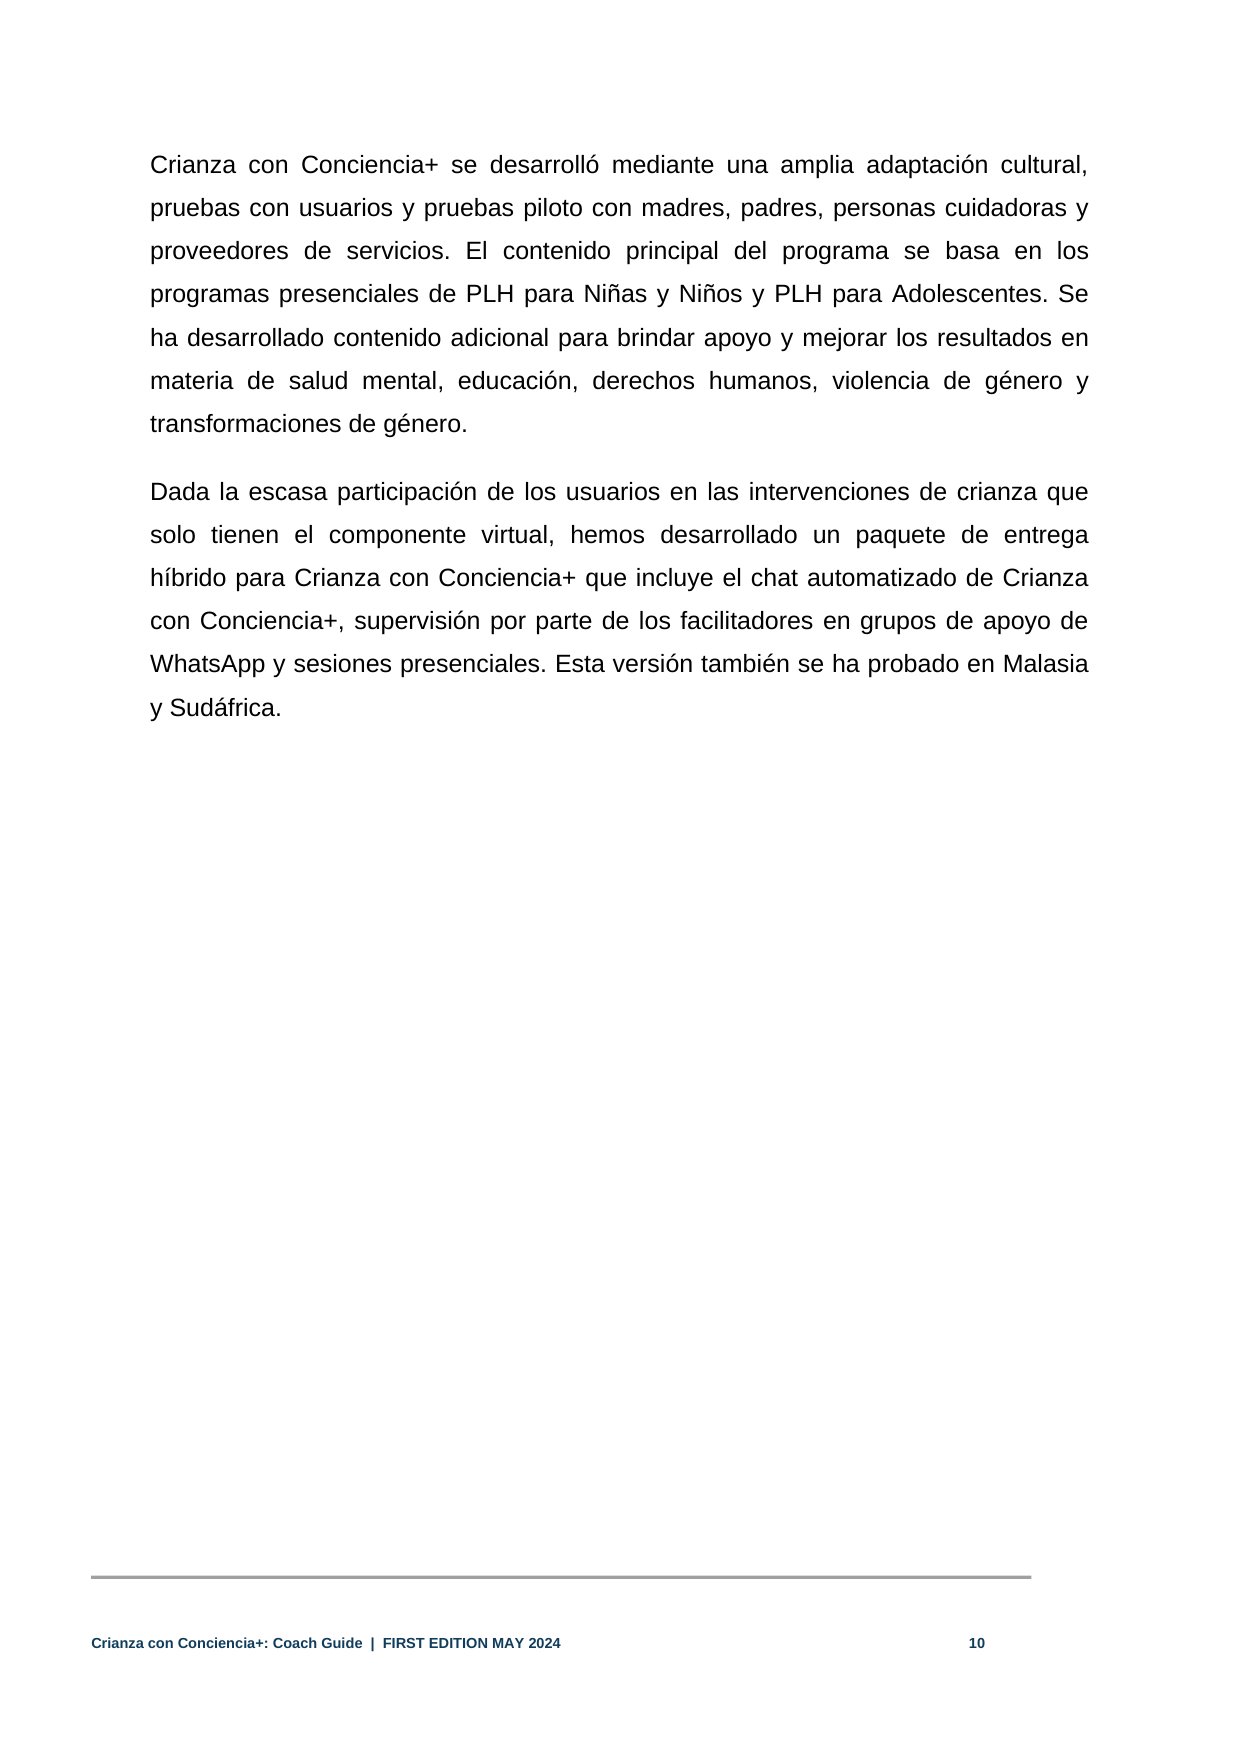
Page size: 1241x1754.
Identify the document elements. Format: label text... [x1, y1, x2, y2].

text Dada la escasa participación de los usuarios en las intervenciones de crianza que solo tienen el componente virtual, hemos desarrollado un paquete de entrega híbrido para Crianza con Conciencia+ que incluye el chat automatizado de Crianza con Conciencia+, supervisión por parte de los facilitadores en grupos de apoyo de WhatsApp y sesiones presenciales. Esta versión también se ha probado en Malasia y Sudáfrica. [150, 477, 1090, 721]
text Crianza con Conciencia+ se desarrolló mediante una amplia adaptación cultural, pruebas con usuarios y pruebas piloto con madres, padres, personas cuidadoras y proveedores de servicios. El contenido principal del programa se basa en los programas presenciales de PLH para Niñas y Niños y PLH para Adolescentes. Se ha desarrollado contenido adicional para brindar apoyo y mejorar los resultados en materia de salud mental, educación, derechos humanos, violencia de género y transformaciones de género. [150, 150, 1090, 437]
